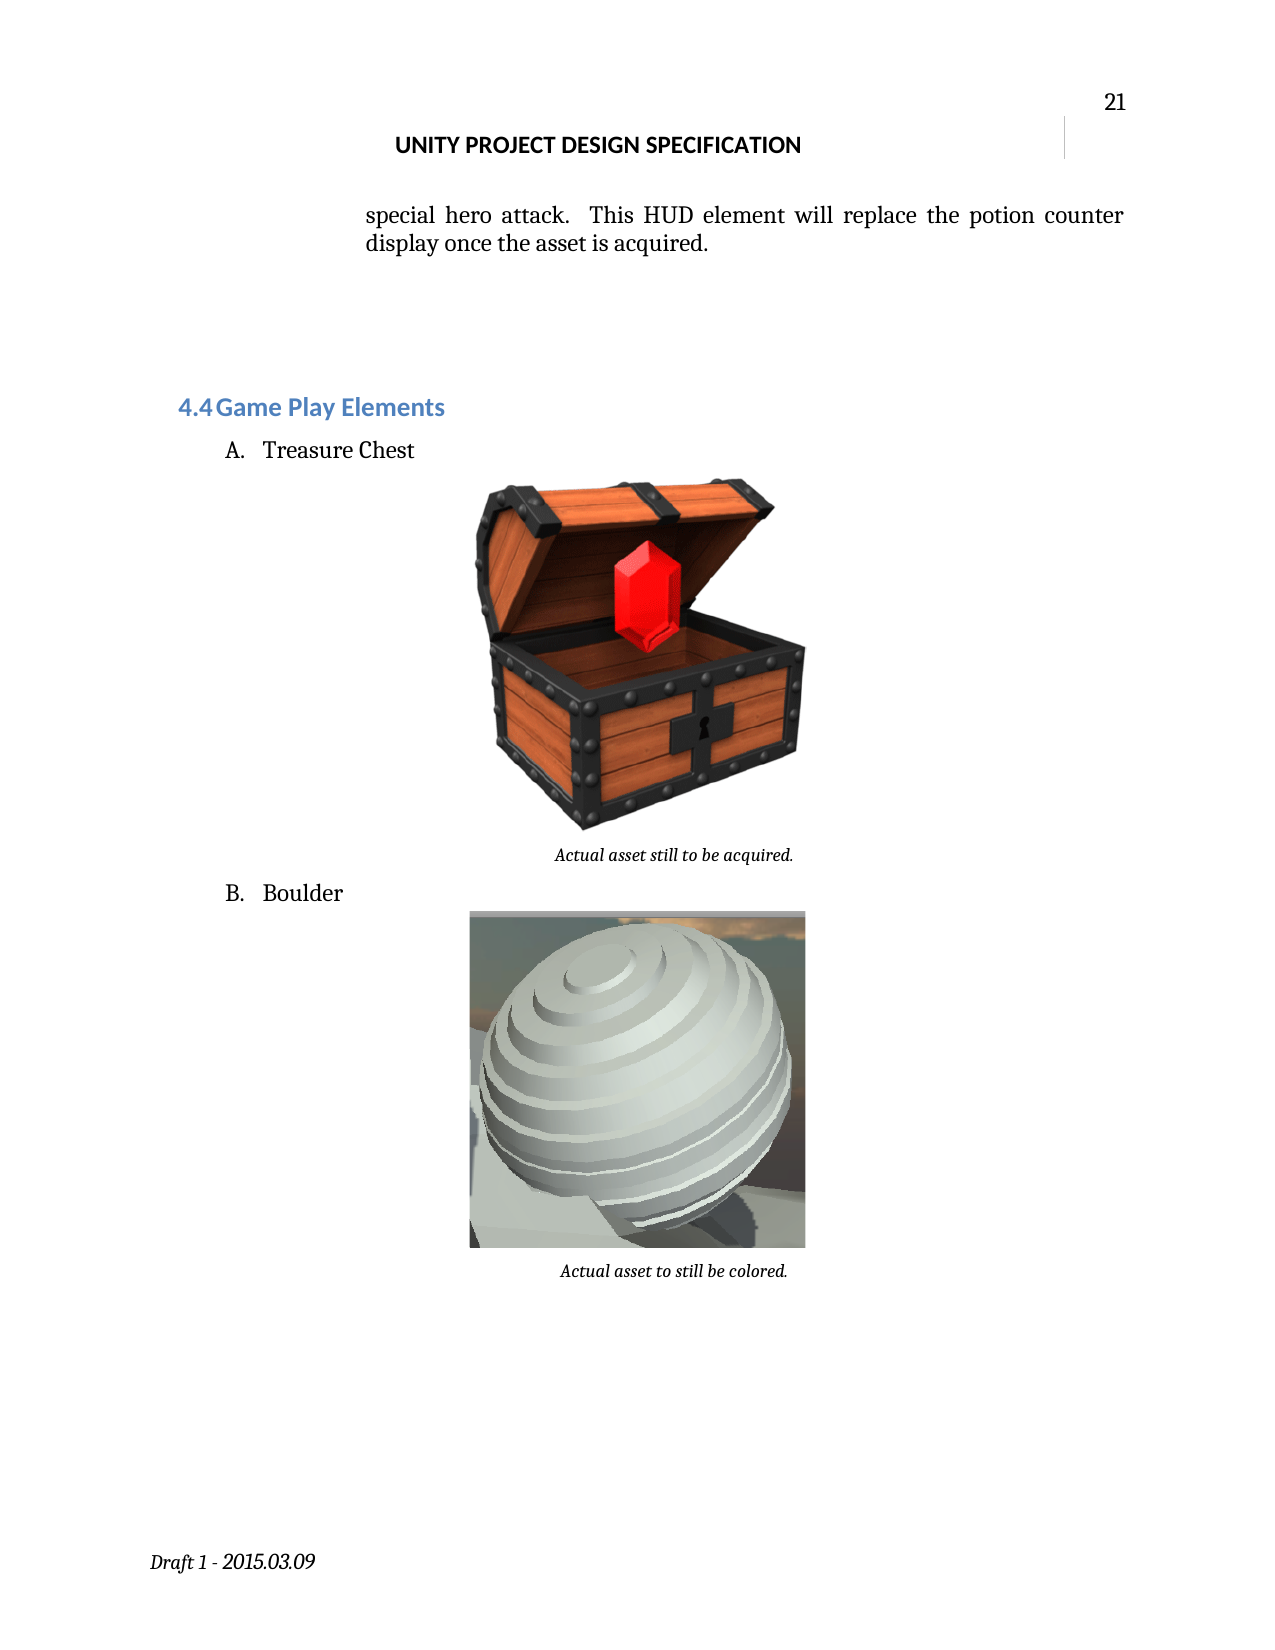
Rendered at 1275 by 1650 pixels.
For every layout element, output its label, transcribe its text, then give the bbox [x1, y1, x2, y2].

list Treasure Chest [225, 436, 1125, 464]
subtitle Game Play Elements [178, 390, 1125, 423]
list Boulder [225, 878, 1125, 907]
picture [465, 478, 810, 832]
picture [469, 911, 806, 1248]
